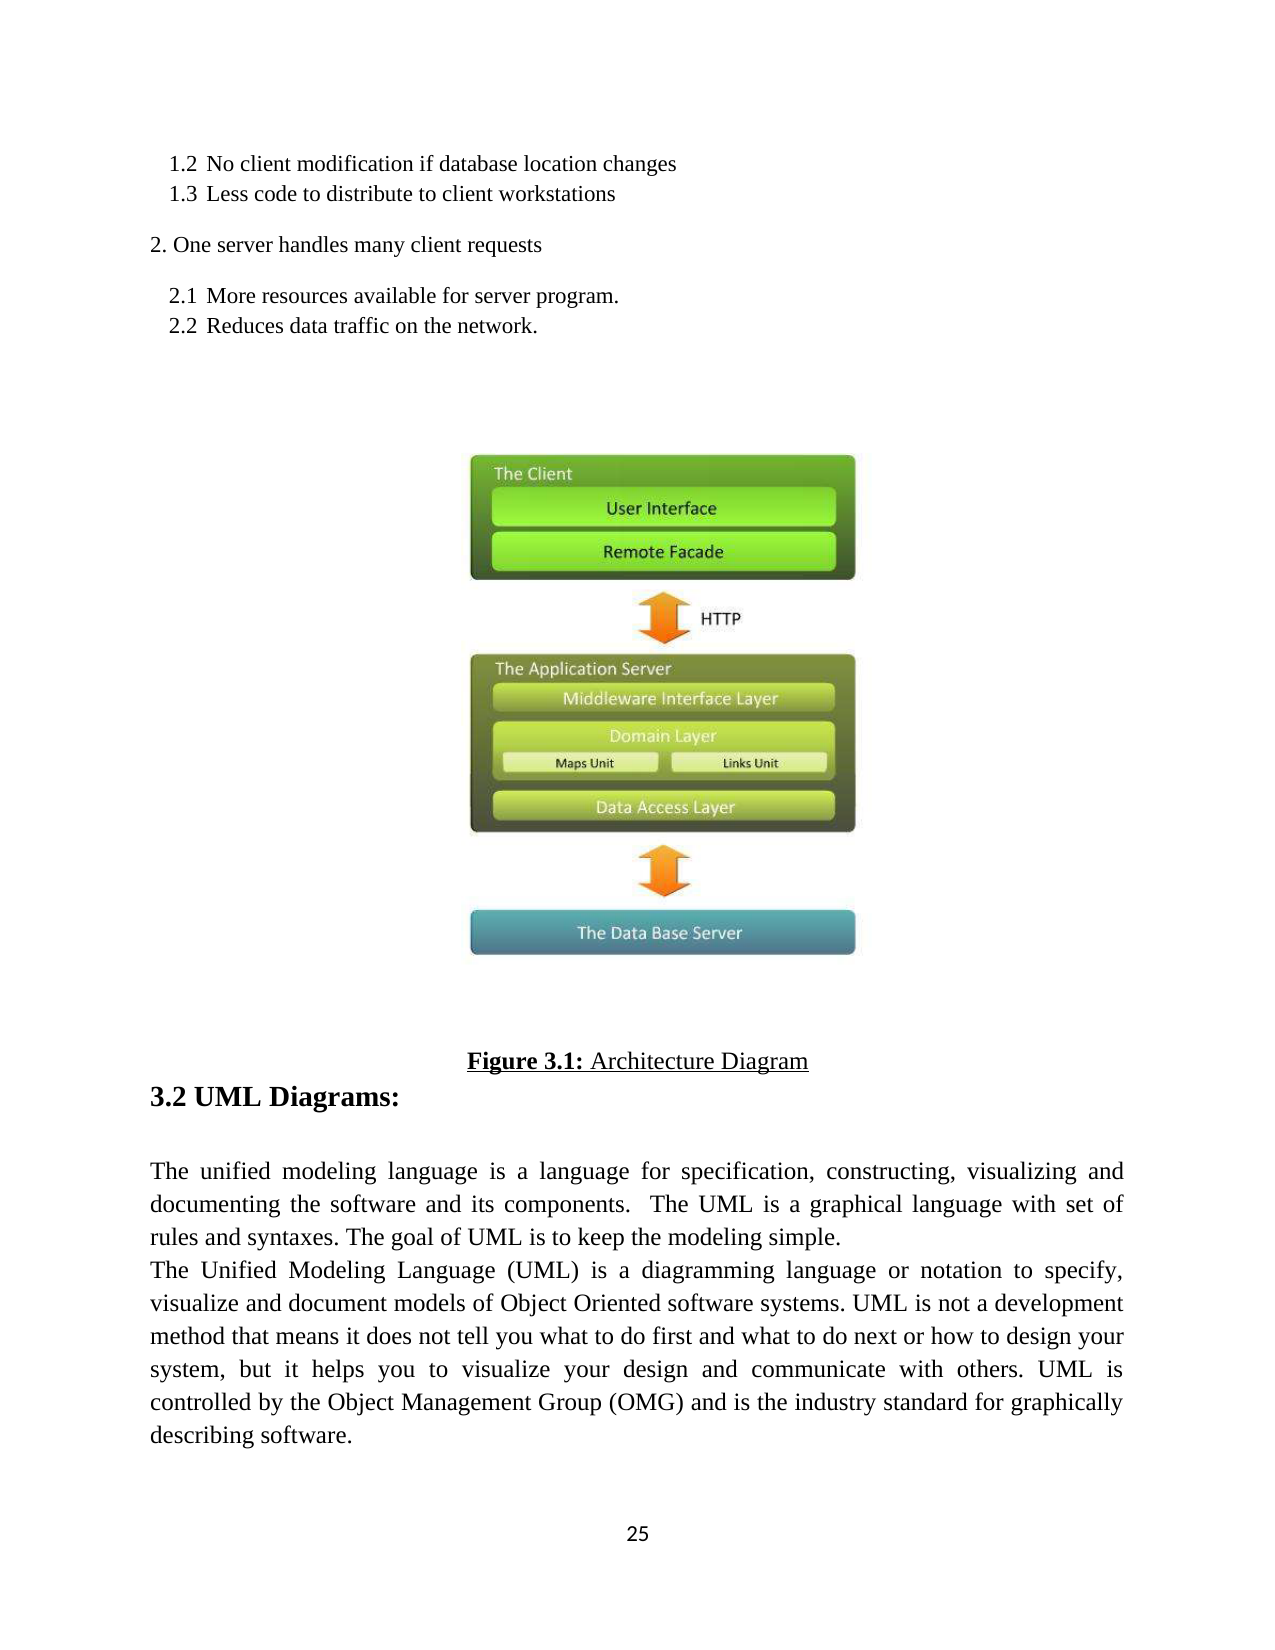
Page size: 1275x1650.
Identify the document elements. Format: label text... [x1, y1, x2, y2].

list Reduces data traffic on the network. [169, 312, 1125, 339]
text Figure 3.1: Architecture Diagram [150, 1046, 1125, 1075]
text The unified modeling language is a language for specification, constructing, visualizing and documenting the software and its components. The UML is a graphical language with set of rules and syntaxes. The goal of UML is to keep the modeling simple. [150, 1156, 1125, 1251]
list No client modification if database location changes [169, 150, 1125, 176]
text 2. One server handles many client requests [150, 231, 1125, 258]
list Less code to distribute to client workstations [169, 180, 1125, 207]
text 3.2 UML Diagrams: [150, 1079, 1125, 1112]
list More resources available for server program. [169, 282, 1125, 309]
text The Unified Modeling Language (UML) is a diagramming language or notation to specify, visualize and document models of Object Oriented software systems. UML is not a development method that means it does not tell you what to do first and what to do next or how to design your system, but it helps you to visualize your design and communicate with others. UML is controlled by the Object Management Group (OMG) and is the industry standard for graphically describing software. [150, 1255, 1125, 1449]
